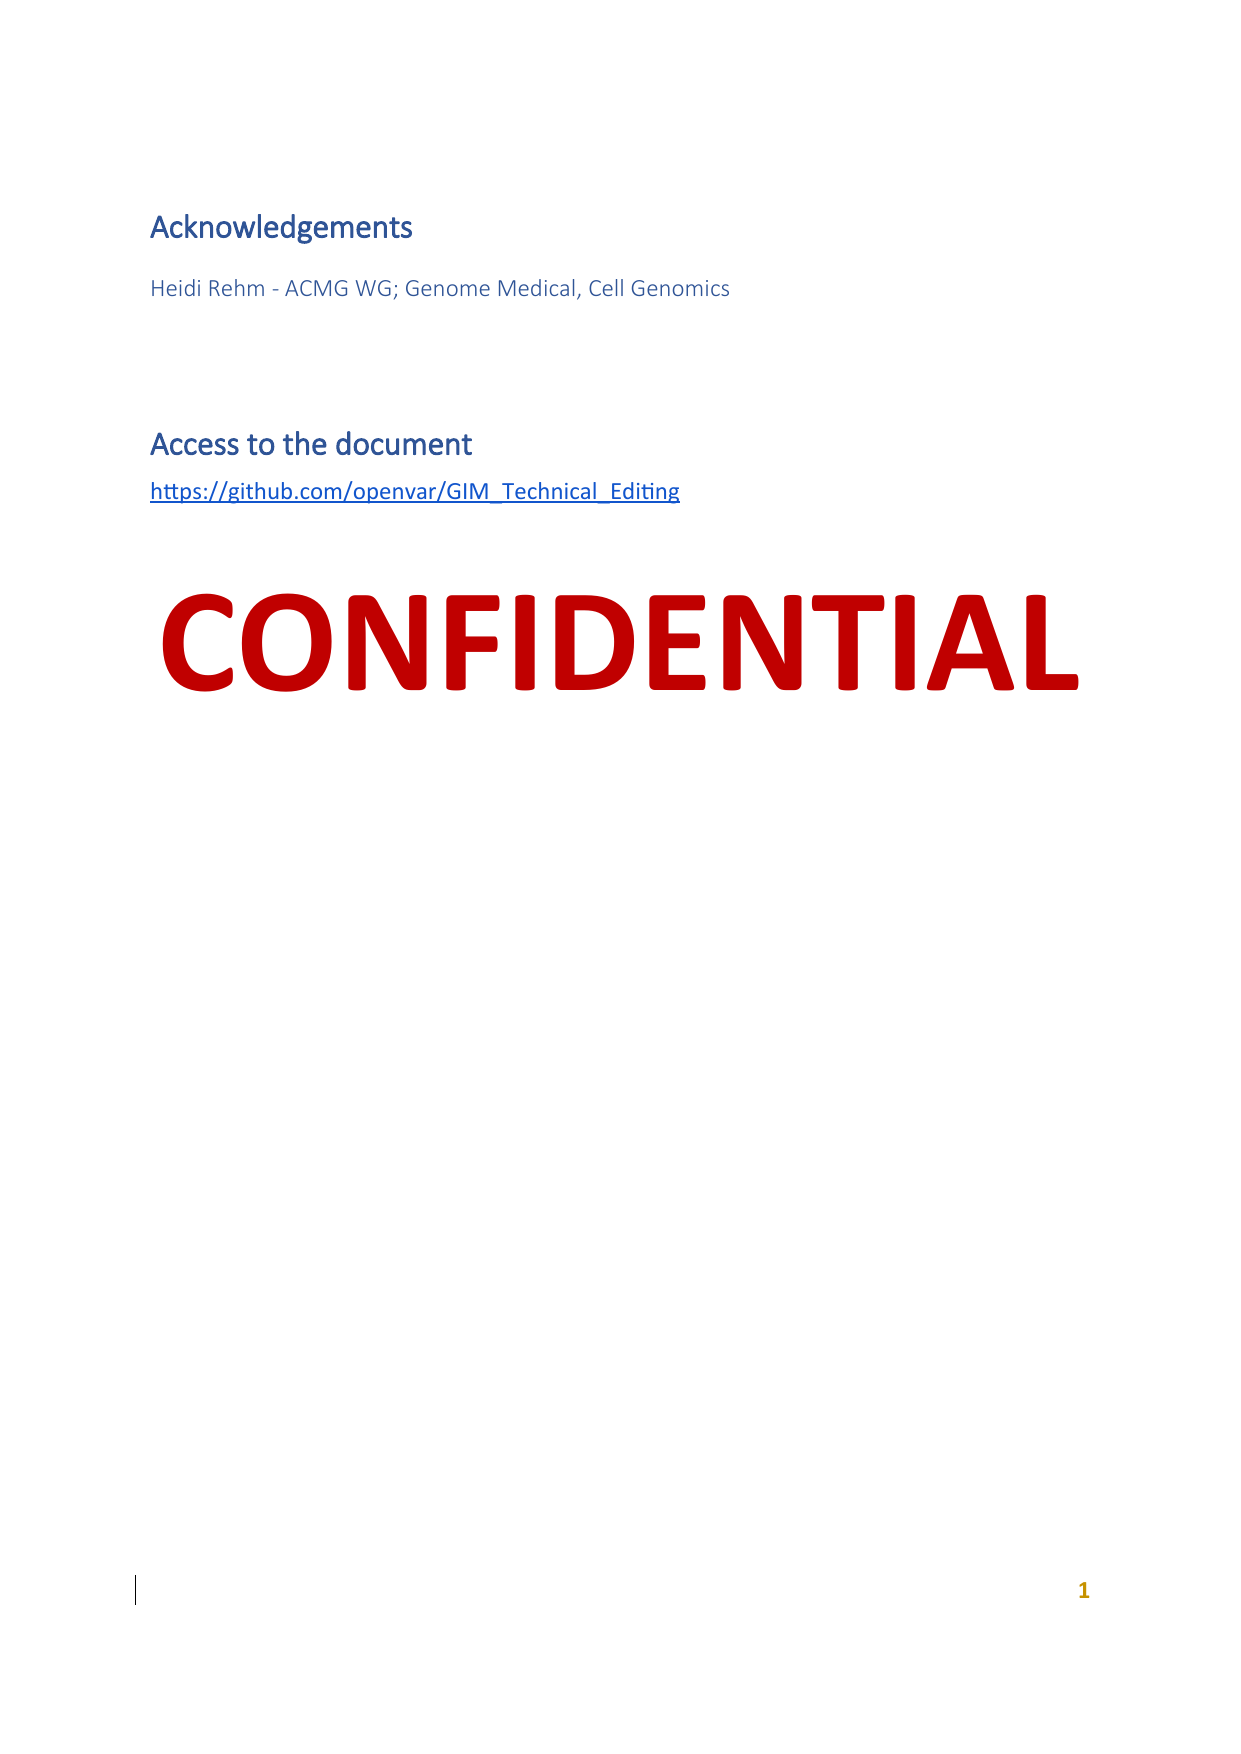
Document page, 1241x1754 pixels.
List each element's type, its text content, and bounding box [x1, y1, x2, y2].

subtitle Acknowledgements [150, 206, 1090, 246]
subtitle Access to the document [150, 422, 1090, 463]
subtitle Heidi Rehm - ACMG WG; Genome Medical, Cell Genomics [150, 273, 1090, 303]
text https://github.com/openvar/GIM_Technical_Editing [150, 476, 1090, 506]
